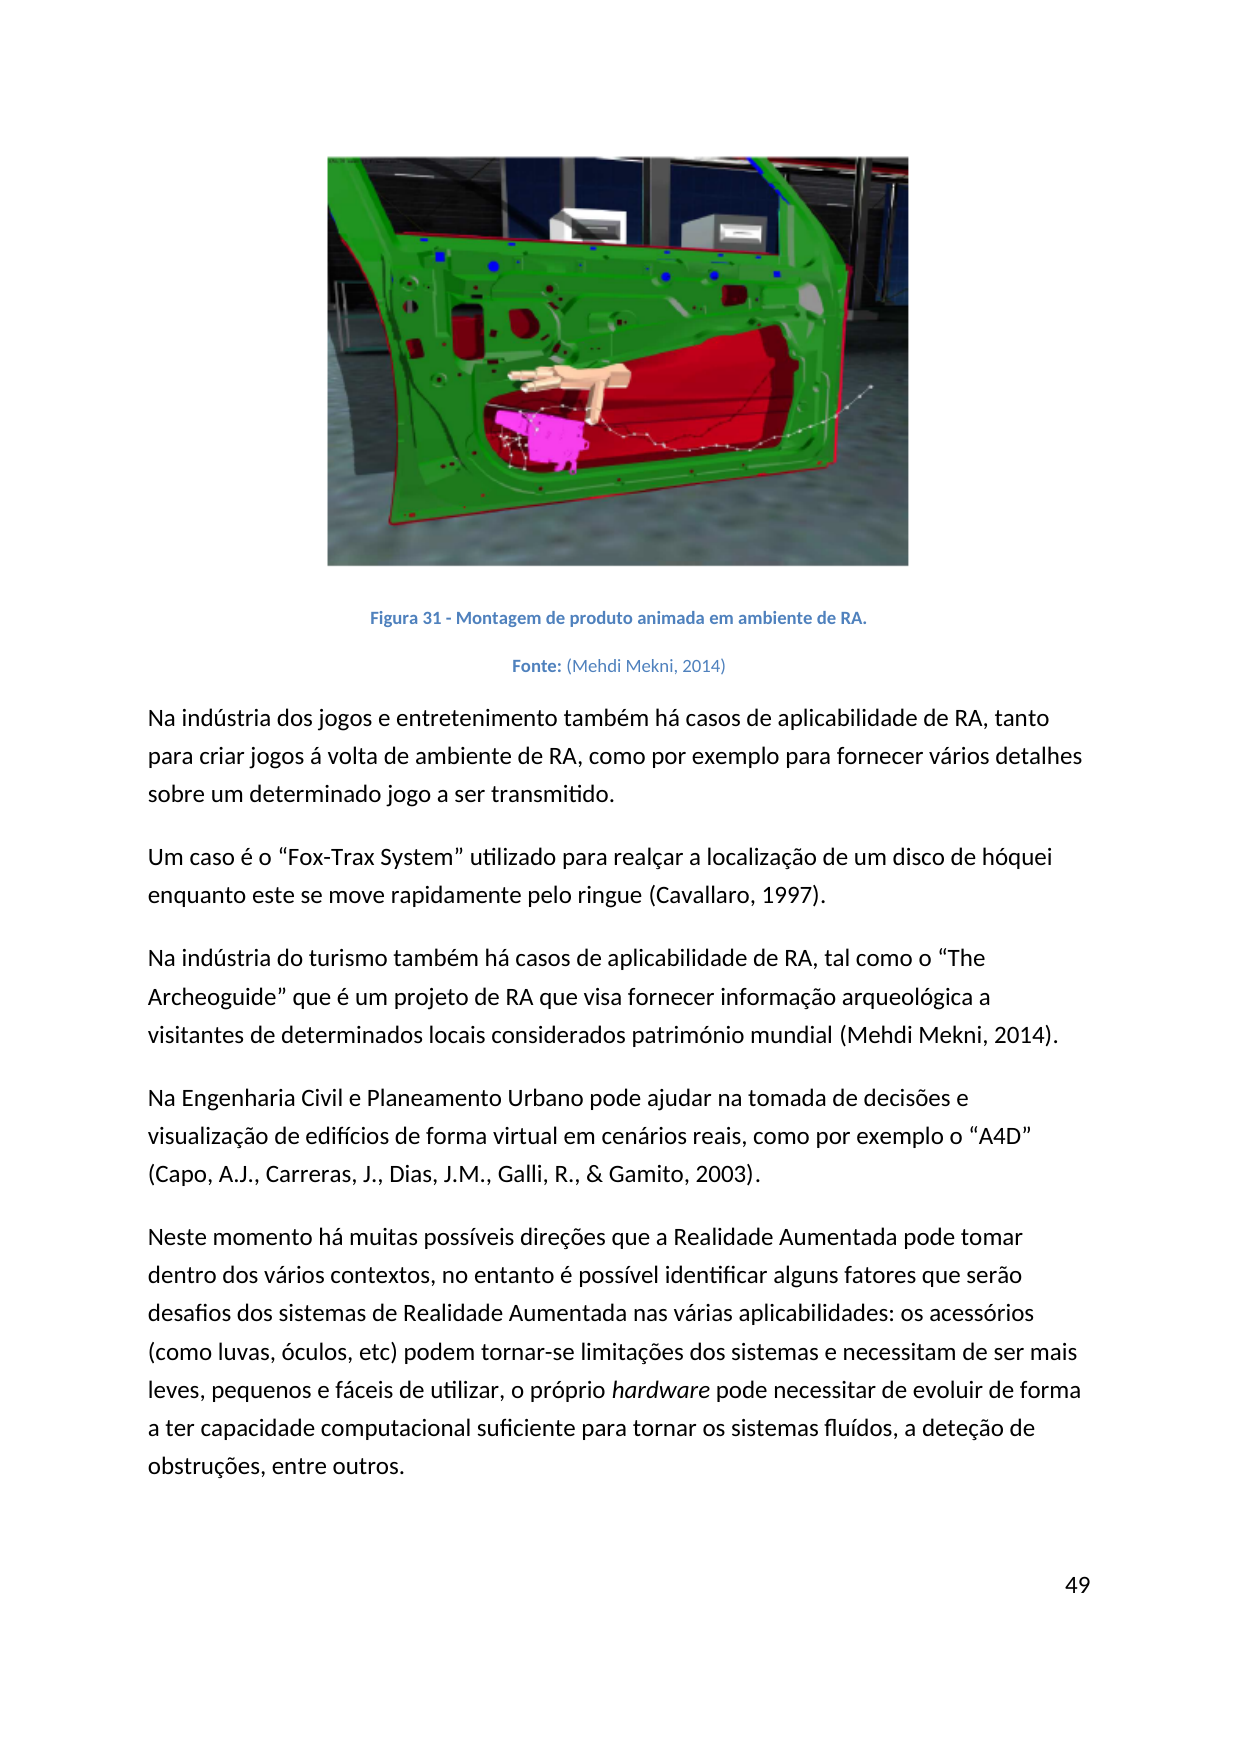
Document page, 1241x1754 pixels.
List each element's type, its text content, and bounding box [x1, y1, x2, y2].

picture [320, 150, 918, 574]
text Figura 31 - Montagem de produto animada em ambiente de RA. [148, 606, 1090, 629]
text Na Engenharia Civil e Planeamento Urbano pode ajudar na tomada de decisões e visualização de edifícios de forma virtual em cenários reais, como por exemplo o “A4D” (Capo, A.J., Carreras, J., Dias, J.M., Galli, R., & Gamito, 2003). [148, 1082, 1090, 1189]
text Um caso é o “Fox-Trax System” utilizado para realçar a localização de um disco de hóquei enquanto este se move rapidamente pelo ringue (Cavallaro, 1997). [148, 841, 1090, 910]
text Na indústria do turismo também há casos de aplicabilidade de RA, tal como o “The Archeoguide” que é um projeto de RA que visa fornecer informação arqueológica a visitantes de determinados locais considerados património mundial (Mehdi Mekni, 2014). [148, 942, 1090, 1049]
text Neste momento há muitas possíveis direções que a Realidade Aumentada pode tomar dentro dos vários contextos, no entanto é possível identificar alguns fatores que serão desafios dos sistemas de Realidade Aumentada nas várias aplicabilidades: os acessórios (como luvas, óculos, etc) podem tornar-se limitações dos sistemas e necessitam de ser mais leves, pequenos e fáceis de utilizar, o próprio hardware pode necessitar de evoluir de forma a ter capacidade computacional suficiente para tornar os sistemas fluídos, a deteção de obstruções, entre outros. [148, 1221, 1090, 1481]
text Fonte: (Mehdi Mekni, 2014) [148, 654, 1090, 677]
text Na indústria dos jogos e entretenimento também há casos de aplicabilidade de RA, tanto para criar jogos á volta de ambiente de RA, como por exemplo para fornecer vários detalhes sobre um determinado jogo a ser transmitido. [148, 702, 1090, 809]
